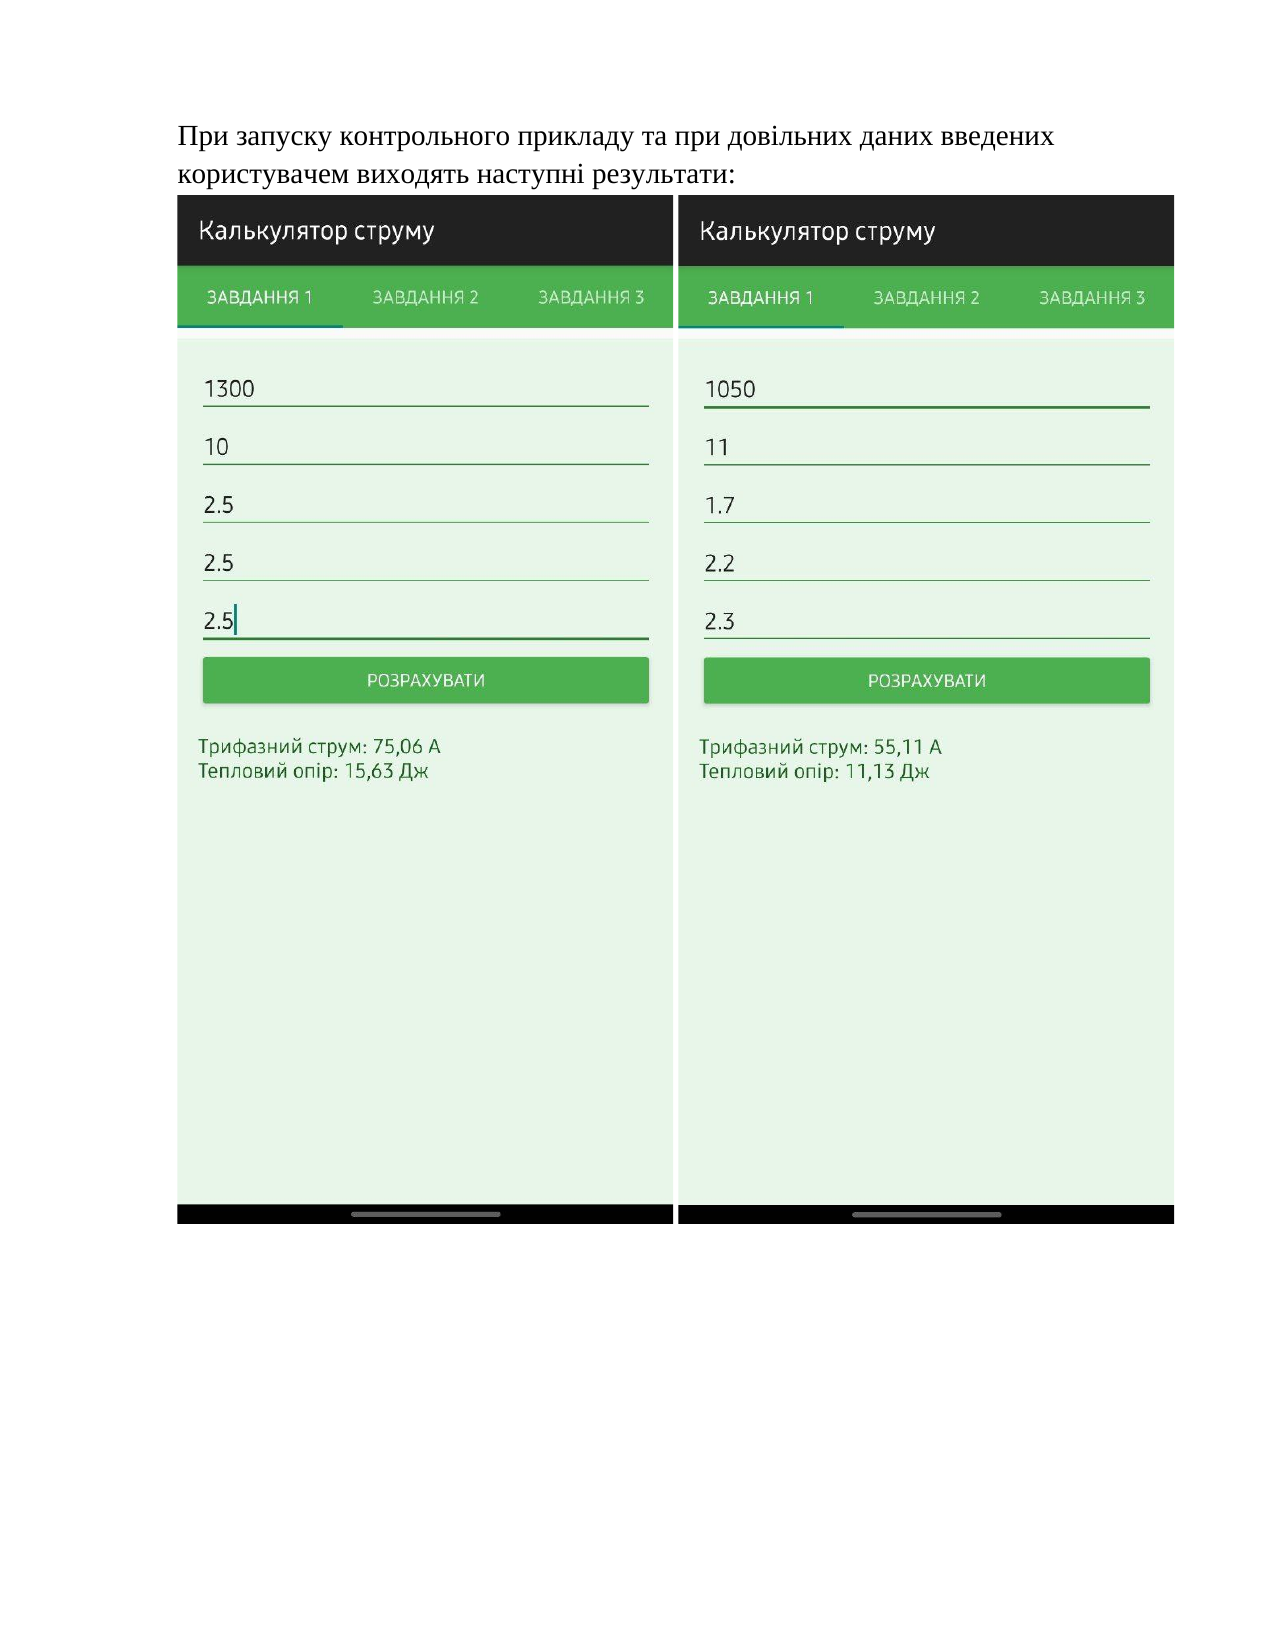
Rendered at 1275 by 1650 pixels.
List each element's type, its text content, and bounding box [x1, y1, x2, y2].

text При запуску контрольного прикладу та при довільних даних введених користувачем виходять наступні результати: [177, 118, 1186, 190]
picture [177, 195, 674, 1224]
picture [678, 195, 1175, 1224]
